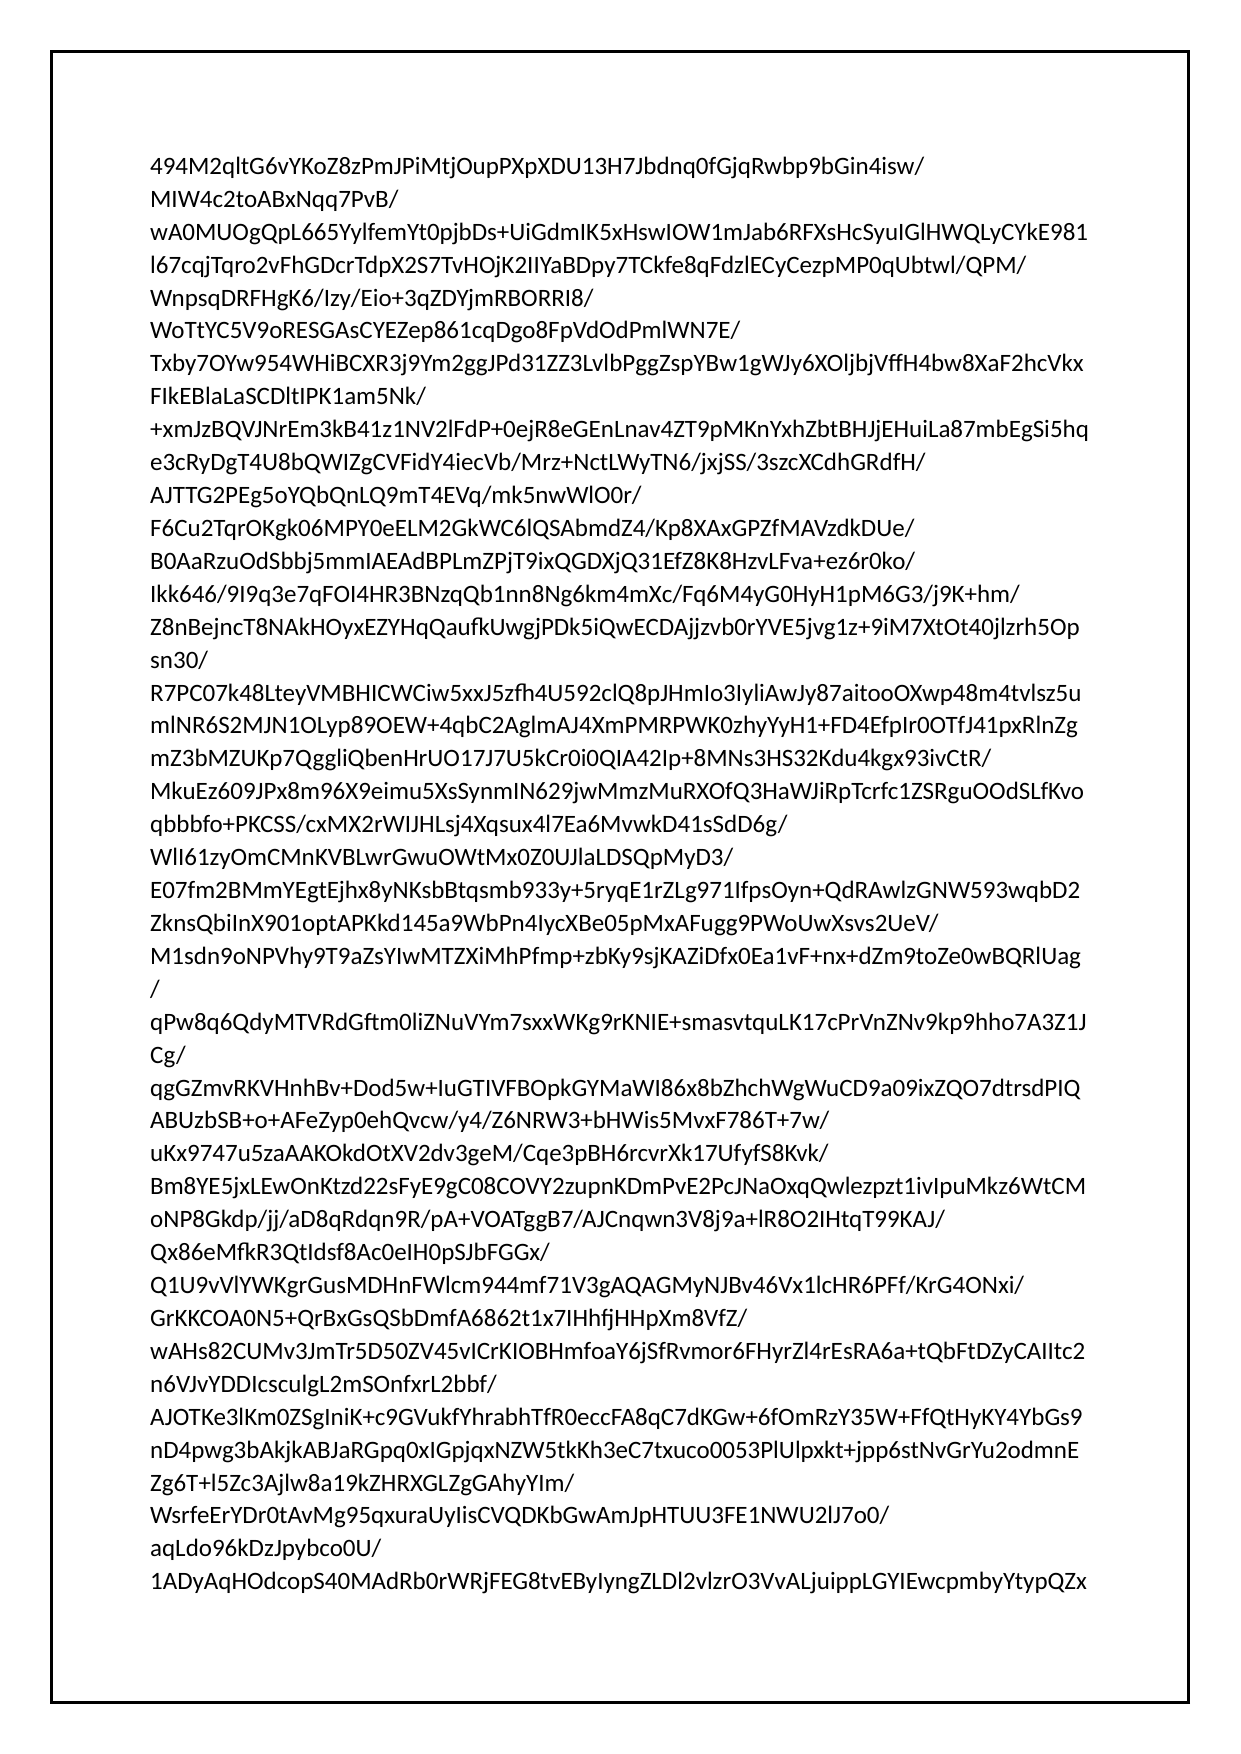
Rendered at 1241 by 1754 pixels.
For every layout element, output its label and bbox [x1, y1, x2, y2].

text [150, 150, 1090, 1596]
